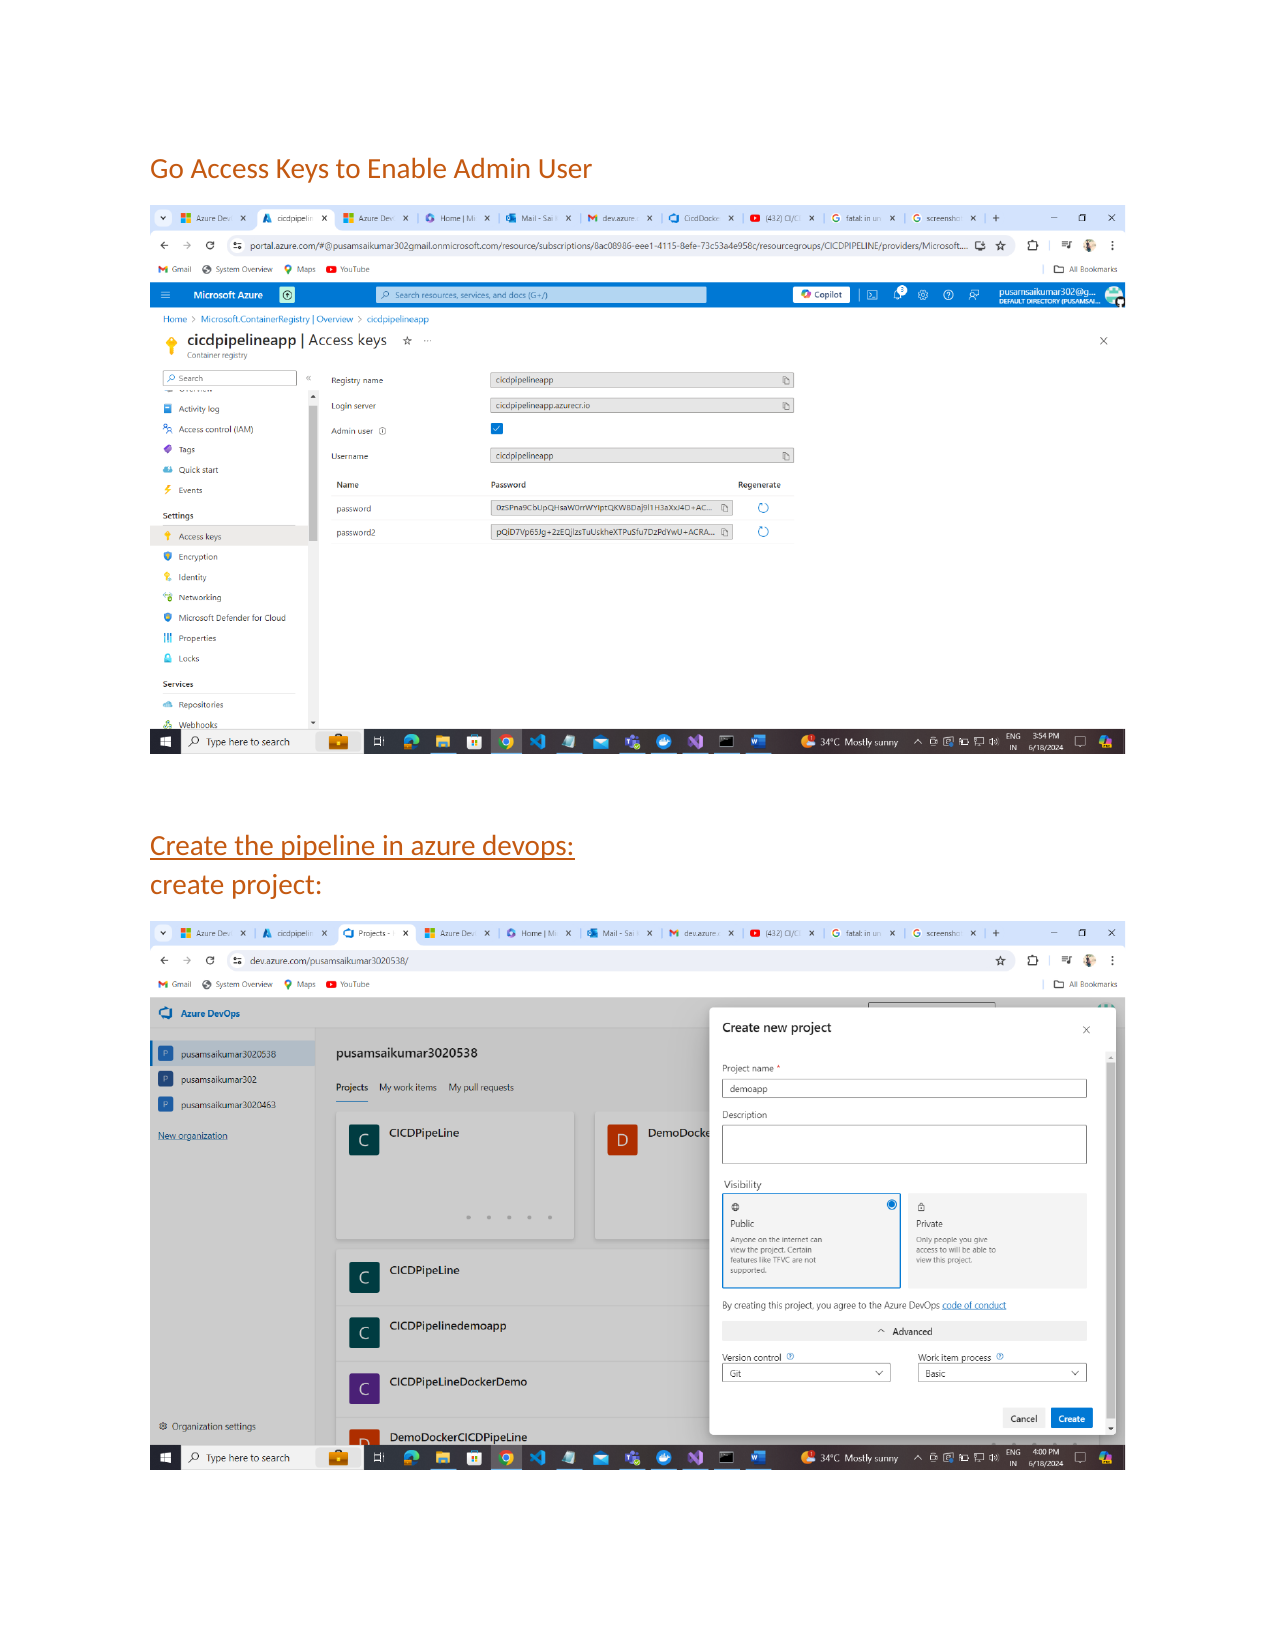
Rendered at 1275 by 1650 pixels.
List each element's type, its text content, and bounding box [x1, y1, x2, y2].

text Create the pipeline in azure devops: create project: [150, 827, 1125, 902]
picture [150, 205, 1125, 754]
picture [150, 921, 1125, 1470]
text Go Access Keys to Enable Admin User [150, 150, 1125, 186]
